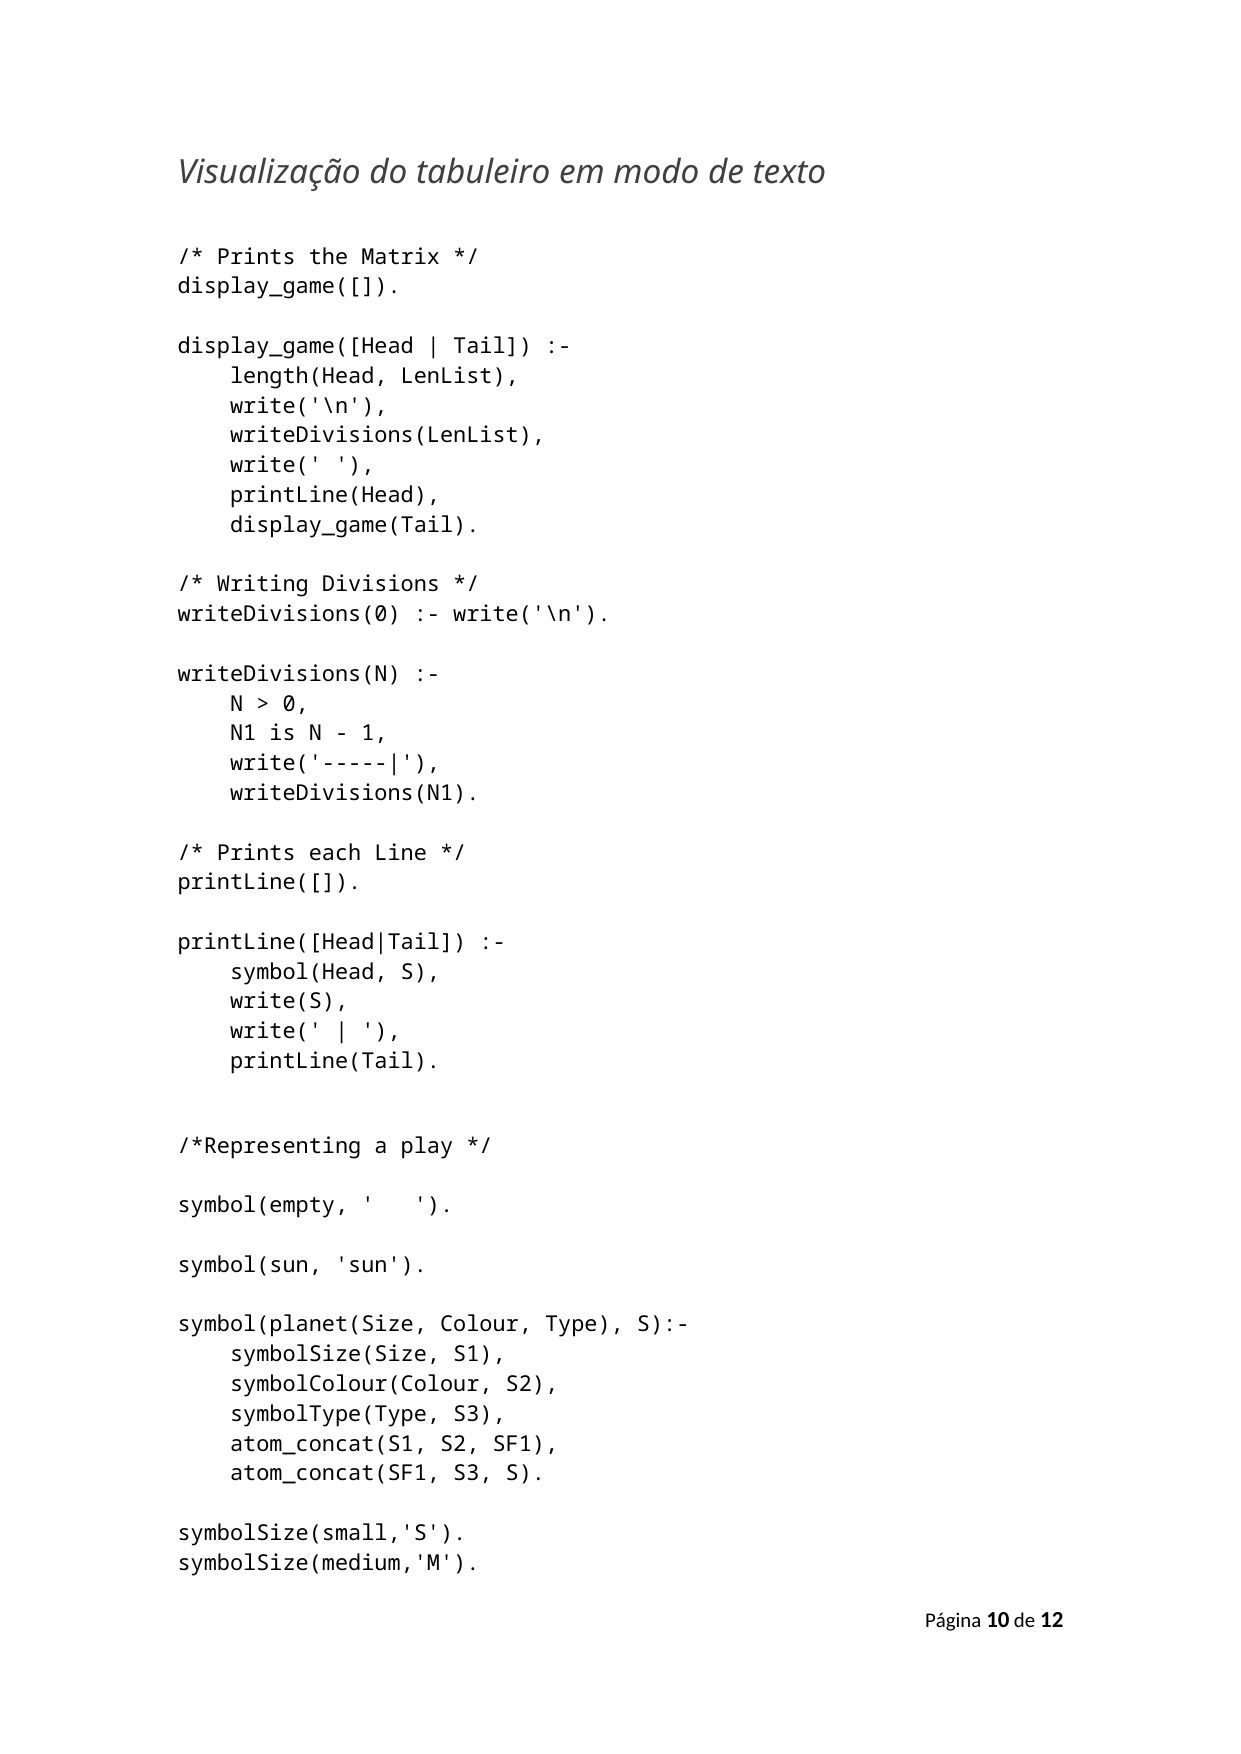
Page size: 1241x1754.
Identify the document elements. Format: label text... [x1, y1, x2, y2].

text symbolSize(medium,'M'). [177, 1547, 1063, 1577]
text length(Head, LenList), [177, 360, 1063, 390]
text symbol(planet(Size, Colour, Type), S):- [177, 1308, 1063, 1338]
text atom_concat(S1, S2, SF1), [177, 1428, 1063, 1457]
text /*Representing a play */ [177, 1130, 1063, 1159]
text /* Prints the Matrix */ [177, 241, 1063, 271]
text display_game(Tail). [177, 509, 1063, 539]
text atom_concat(SF1, S3, S). [177, 1457, 1063, 1487]
text symbolColour(Colour, S2), [177, 1368, 1063, 1398]
text symbolType(Type, S3), [177, 1398, 1063, 1428]
text display_game([Head | Tail]) :- [177, 330, 1063, 360]
text symbolSize(Size, S1), [177, 1338, 1063, 1368]
text /* Prints each Line */ [177, 837, 1063, 866]
text writeDivisions(0) :- write('\n'). [177, 598, 1063, 628]
text writeDivisions(N) :- [177, 658, 1063, 688]
text write(' | '), [177, 1015, 1063, 1045]
text write('\n'), [177, 390, 1063, 419]
text write('-----|'), [177, 747, 1063, 777]
text symbol(empty, ' '). [177, 1189, 1063, 1219]
text N > 0, [177, 688, 1063, 717]
text printLine(Tail). [177, 1045, 1063, 1075]
text writeDivisions(N1). [177, 777, 1063, 807]
text symbol(sun, 'sun'). [177, 1249, 1063, 1279]
text display_game([]). [177, 271, 1063, 300]
text symbolSize(small,'S'). [177, 1517, 1063, 1547]
text N1 is N - 1, [177, 717, 1063, 747]
text write(' '), [177, 449, 1063, 479]
text printLine([]). [177, 866, 1063, 896]
text printLine(Head), [177, 479, 1063, 509]
text /* Writing Divisions */ [177, 568, 1063, 598]
text Visualização do tabuleiro em modo de texto [177, 148, 1063, 193]
text printLine([Head|Tail]) :- [177, 926, 1063, 956]
text write(S), [177, 986, 1063, 1015]
text writeDivisions(LenList), [177, 419, 1063, 449]
text symbol(Head, S), [177, 956, 1063, 986]
